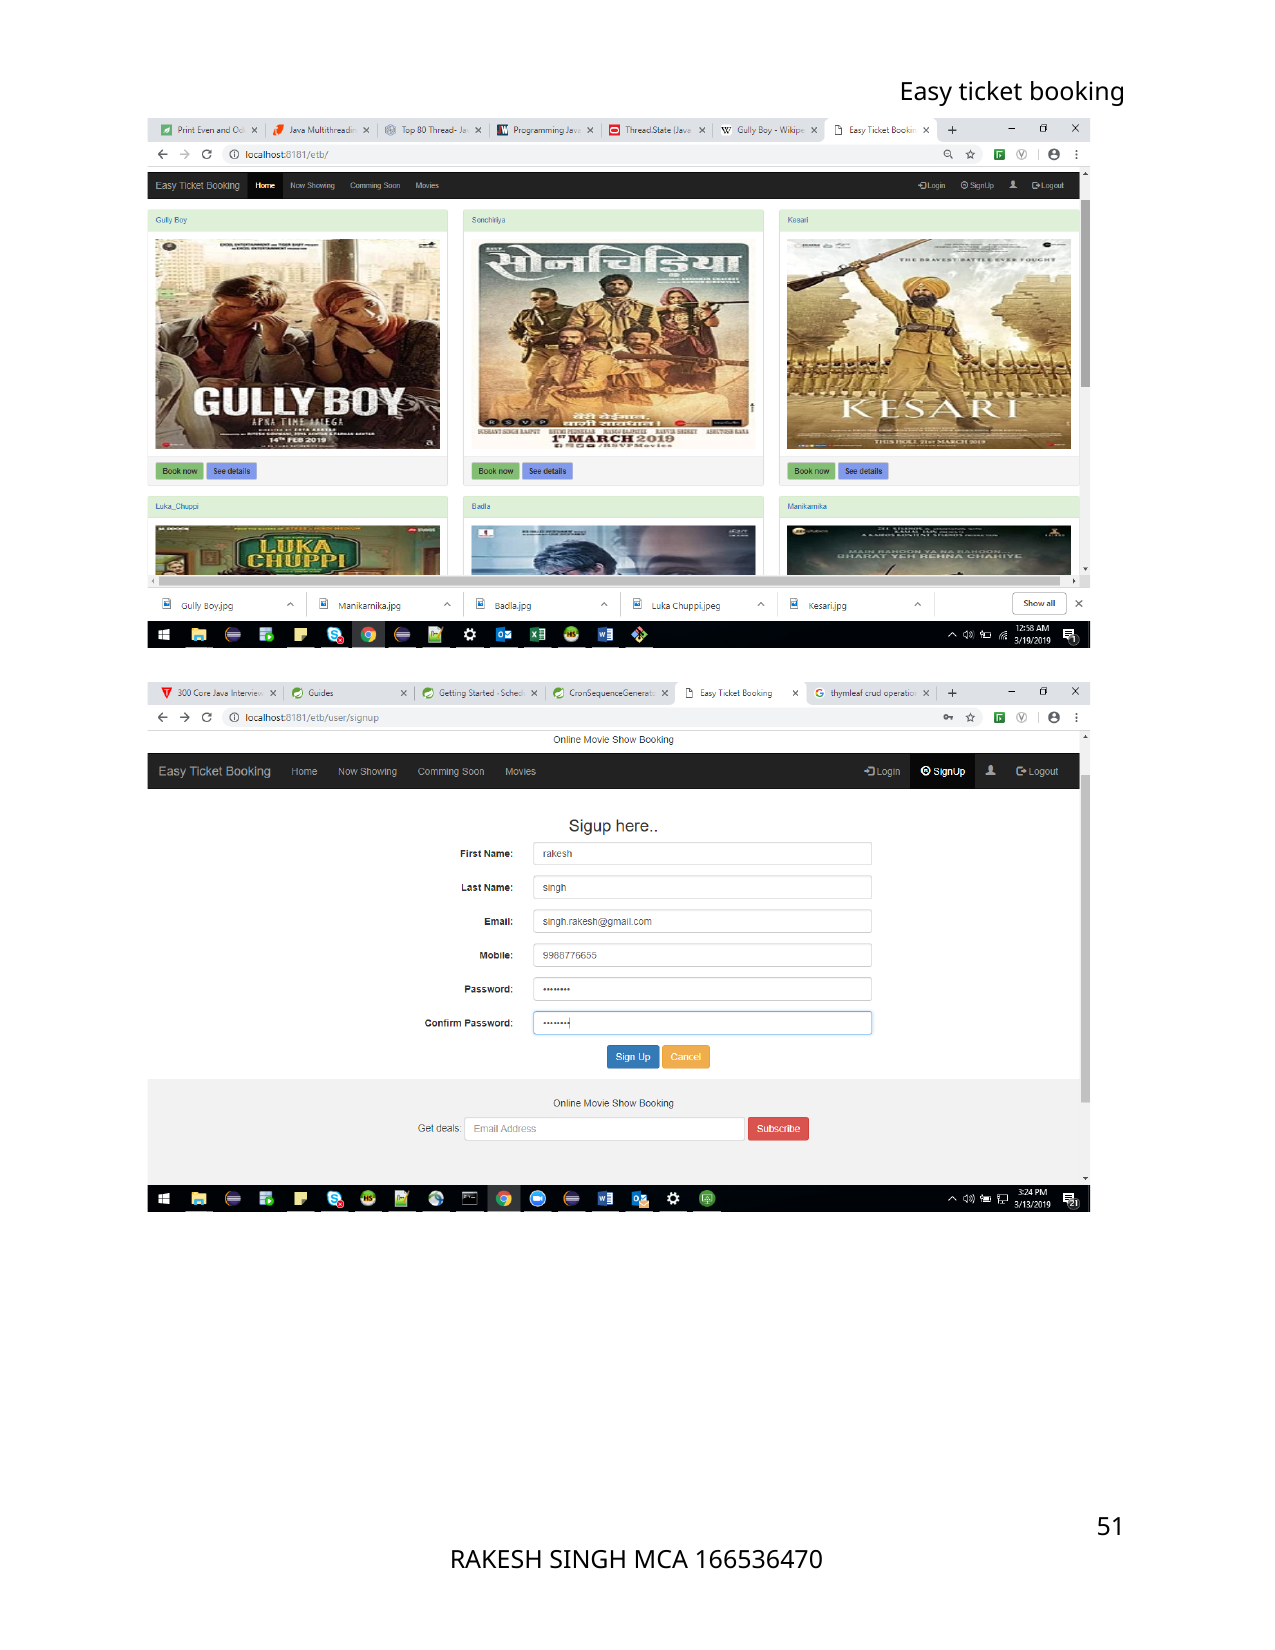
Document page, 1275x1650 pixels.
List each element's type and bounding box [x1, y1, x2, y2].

picture [147, 682, 1091, 1212]
picture [147, 118, 1091, 648]
